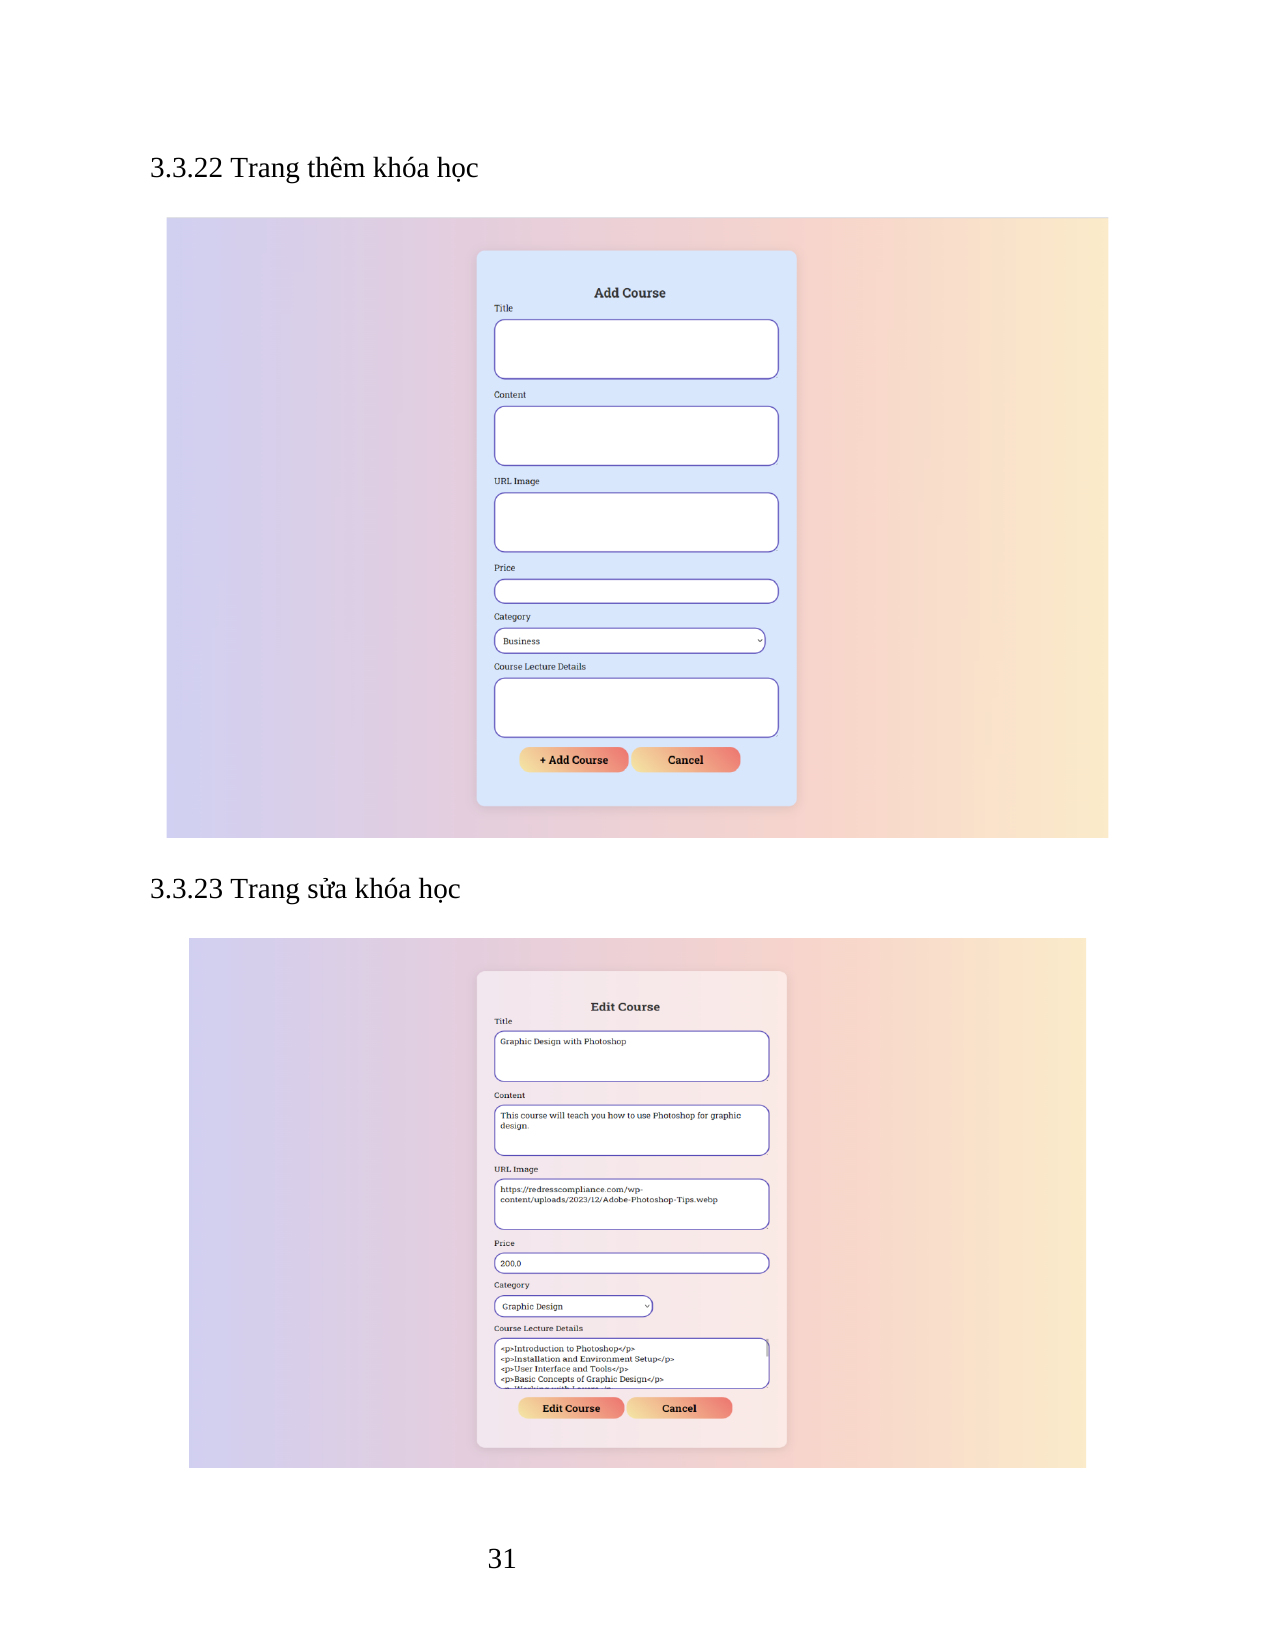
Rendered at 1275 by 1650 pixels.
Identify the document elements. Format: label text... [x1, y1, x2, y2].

text 3.3.23 Trang sửa khóa học [150, 871, 1125, 905]
text 3.3.22 Trang thêm khóa học [150, 150, 1125, 183]
picture [189, 938, 1087, 1468]
picture [166, 217, 1109, 838]
